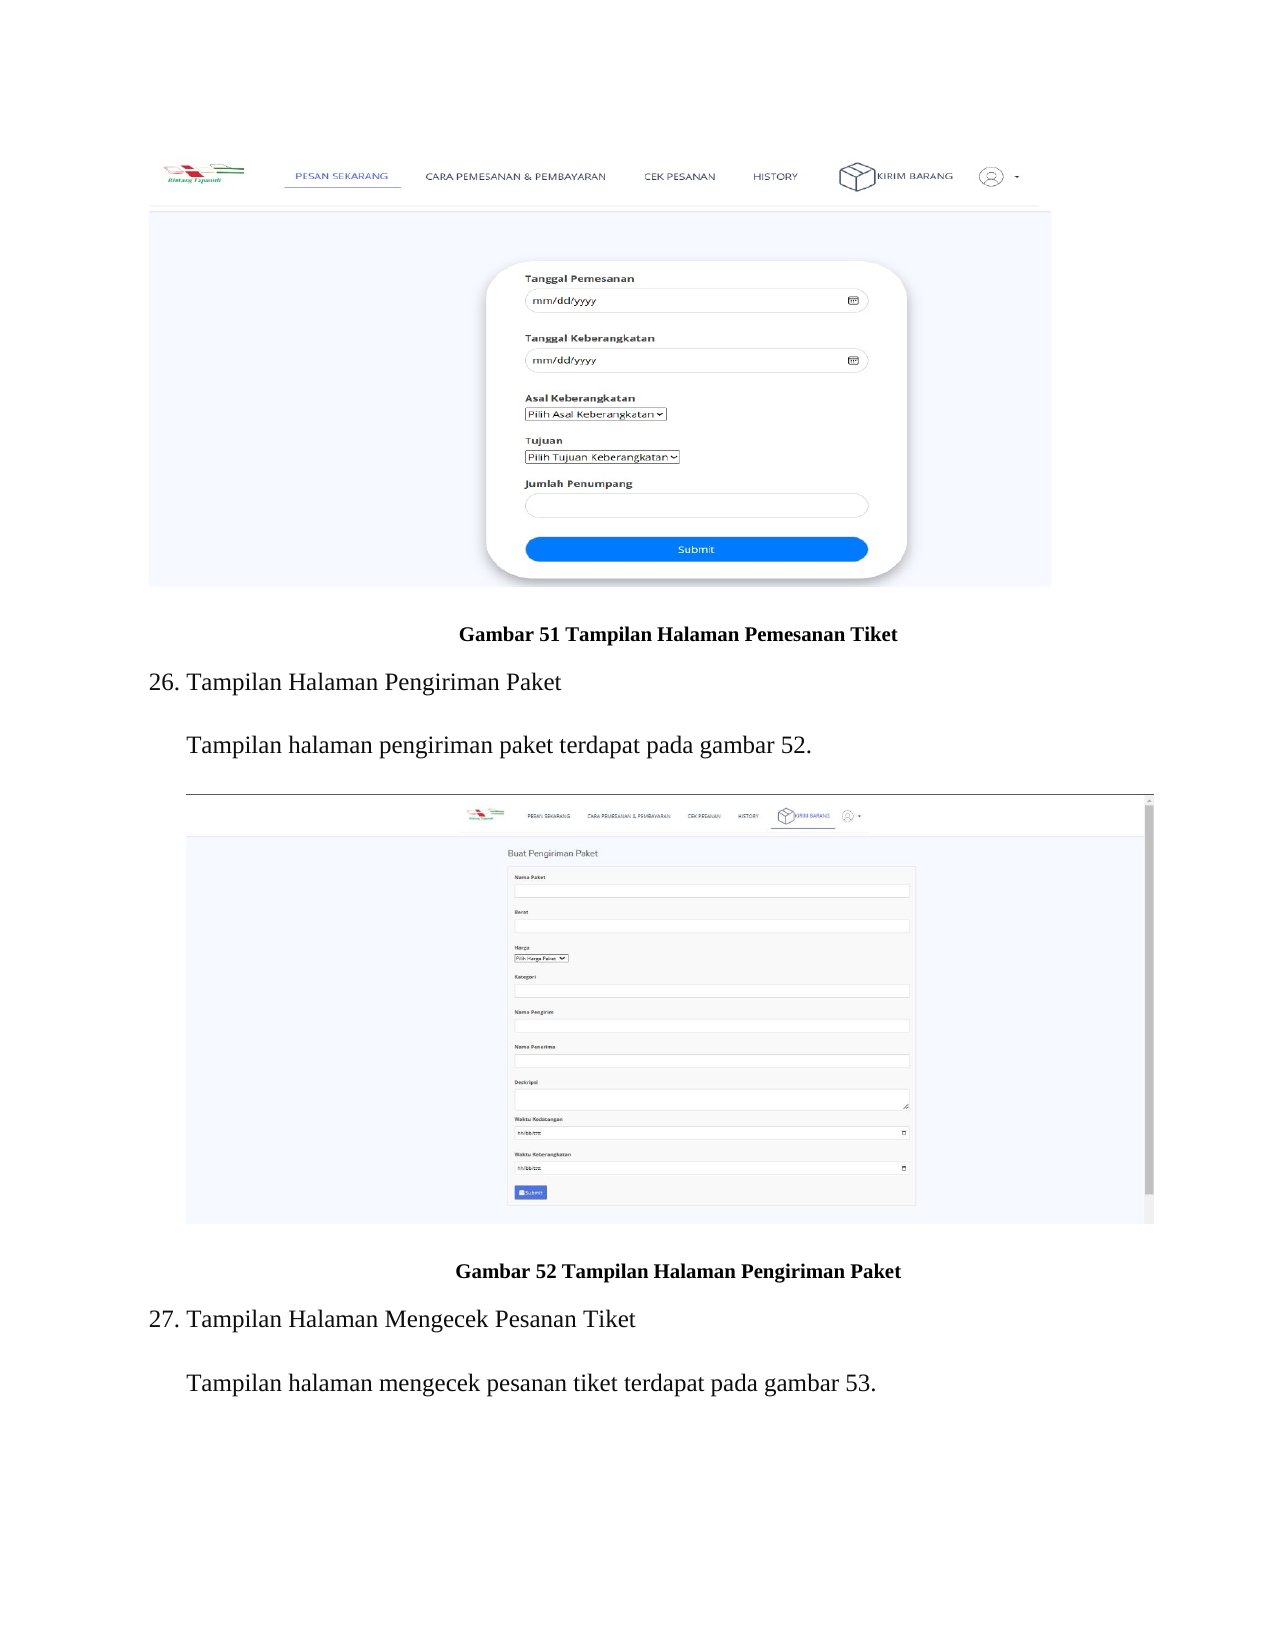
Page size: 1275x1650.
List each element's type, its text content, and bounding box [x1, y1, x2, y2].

list Tampilan Halaman Mengecek Pesanan Tiket [148, 1304, 1206, 1332]
text Tampilan halaman mengecek pesanan tiket terdapat pada gambar 53. [186, 1368, 1206, 1396]
text Gambar 51 Tampilan Halaman Pemesanan Tiket [150, 622, 1206, 646]
text Gambar 52 Tampilan Halaman Pengiriman Paket [150, 1259, 1206, 1283]
text Tampilan halaman pengiriman paket terdapat pada gambar 52. [186, 731, 1206, 759]
picture [148, 150, 1052, 587]
list Tampilan Halaman Pengiriman Paket [148, 667, 1206, 695]
picture [186, 794, 1154, 1224]
